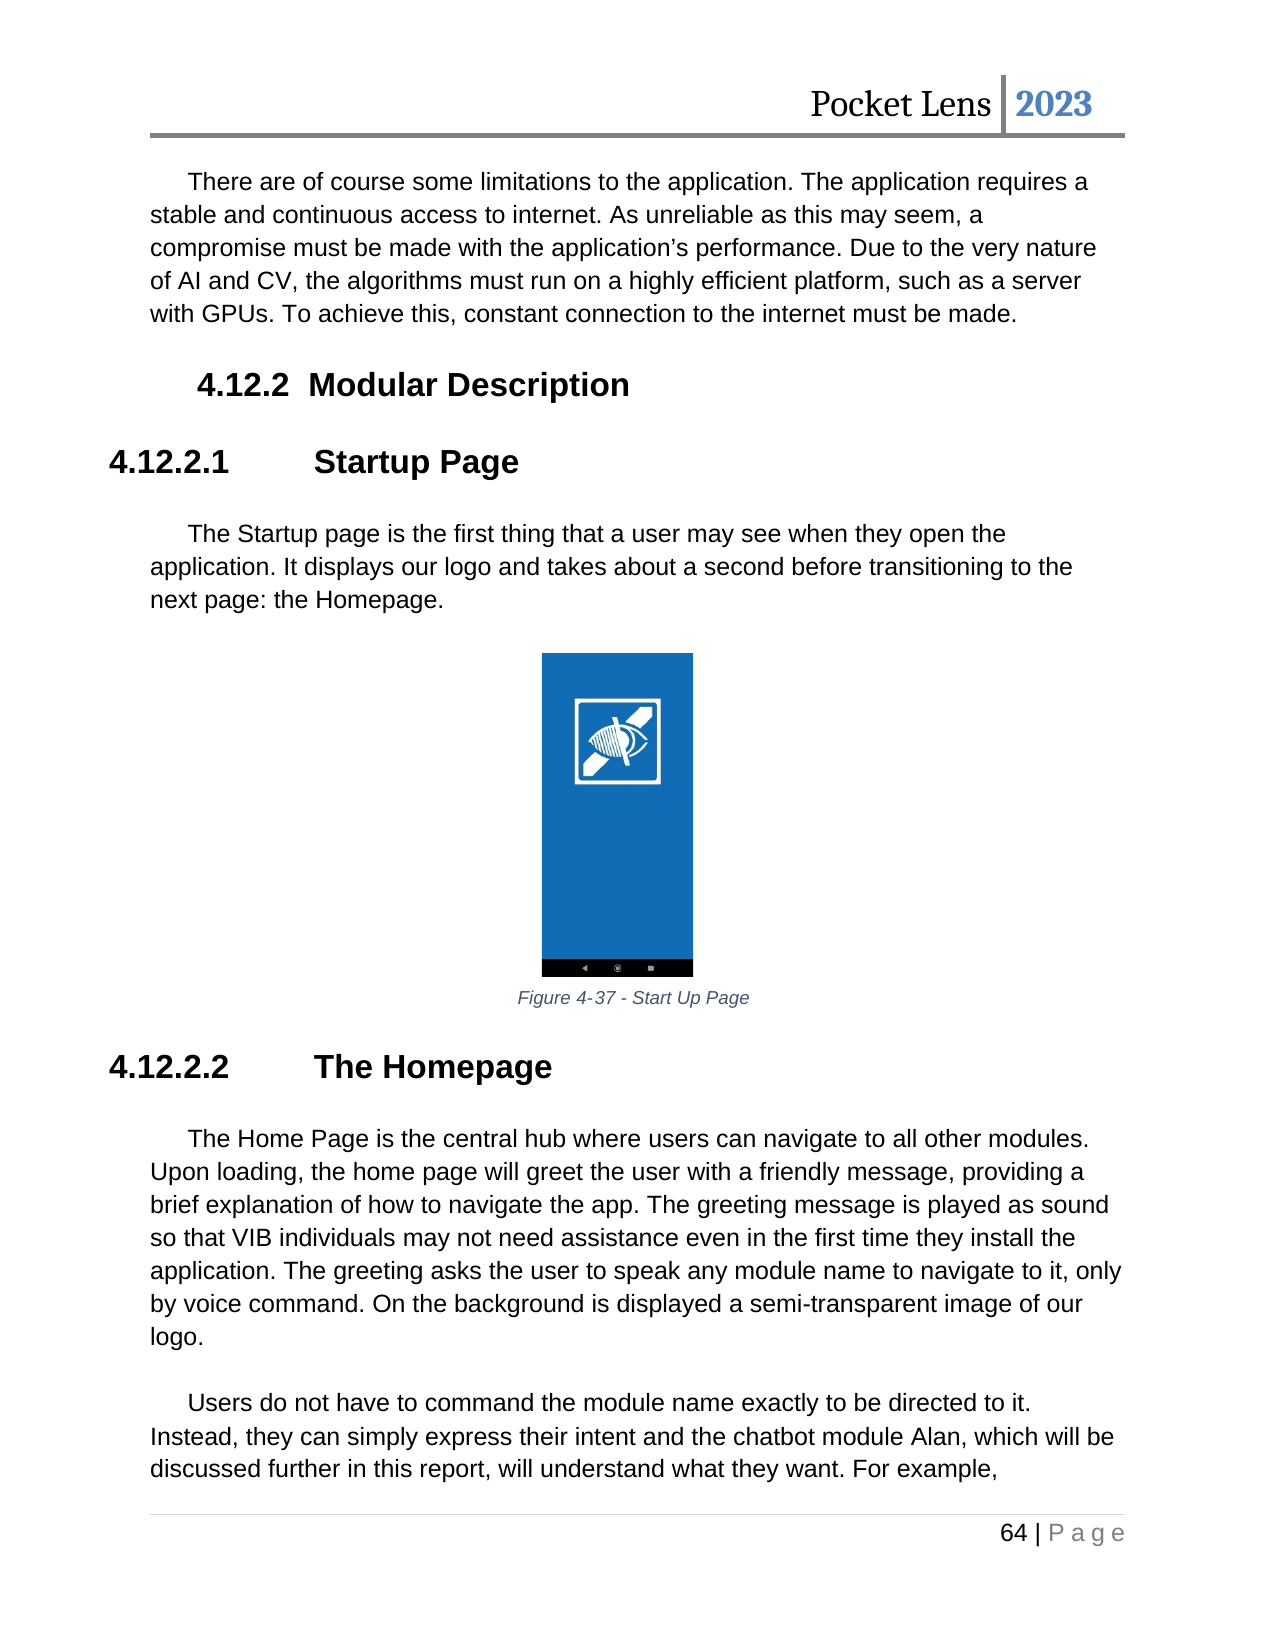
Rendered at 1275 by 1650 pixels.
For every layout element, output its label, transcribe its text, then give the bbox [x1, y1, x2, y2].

picture [541, 653, 694, 977]
text The Startup page is the first thing that a user may see when they open the application. It displays our logo and takes about a second before transitioning to the next page: the Homepage. [150, 519, 1125, 614]
text The Home Page is the central hub where users can navigate to all other modules. Upon loading, the home page will greet the user with a friendly message, providing a brief explanation of how to navigate the app. The greeting message is played as sound so that VIB individuals may not need assistance even in the first time they install the application. The greeting asks the user to speak any module name to navigate to it, only by voice command. On the background is displayed a semi-transparent image of our logo. [150, 1124, 1125, 1351]
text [150, 1388, 1125, 1483]
text There are of course some limitations to the application. The application requires a stable and continuous access to internet. As unreliable as this may seem, a compromise must be made with the application’s performance. Due to the very nature of AI and CV, the algorithms must run on a highly efficient platform, such as a server with GPUs. To achieve this, constant connection to the internet must be made. [150, 167, 1125, 327]
subtitle Modular Description [197, 365, 1125, 403]
subtitle Startup Page [229, 442, 1125, 480]
subtitle The Homepage [229, 1047, 1125, 1086]
